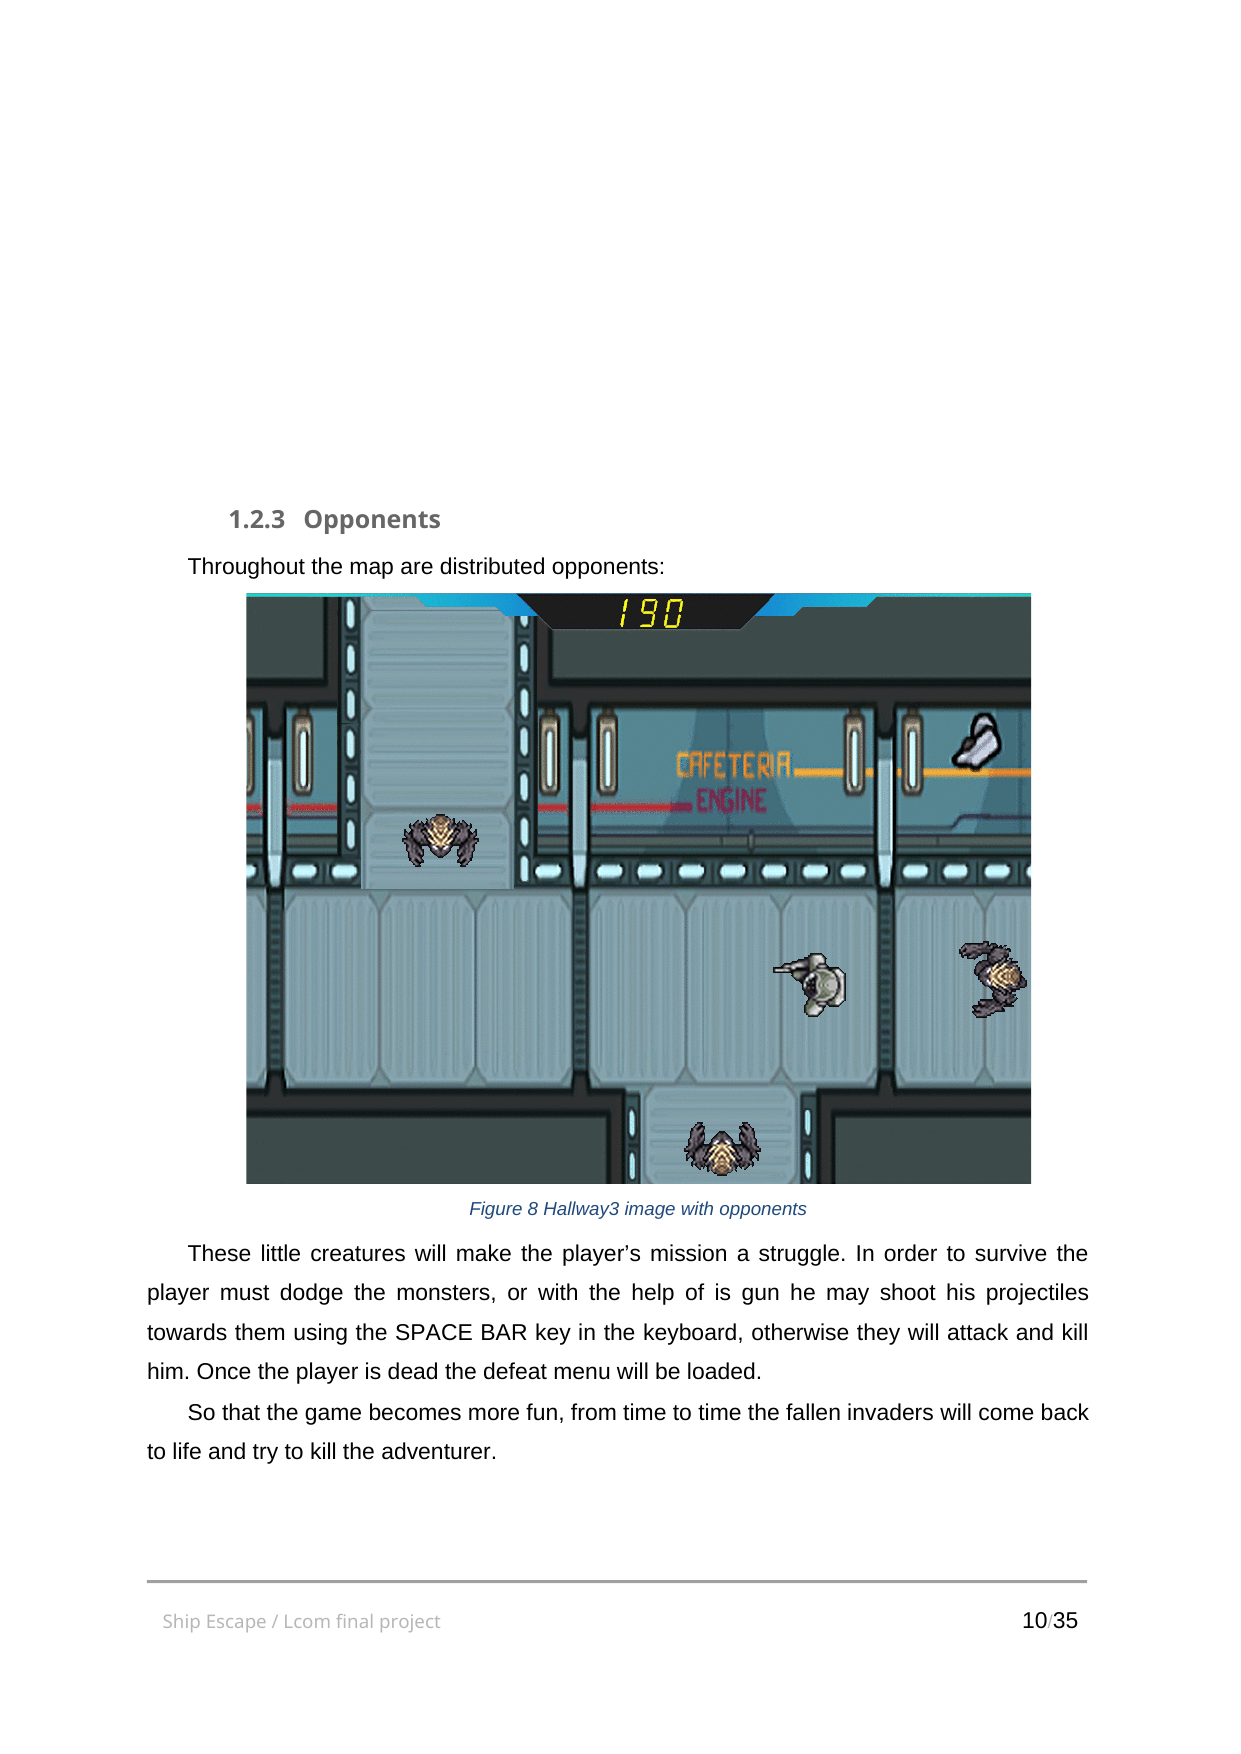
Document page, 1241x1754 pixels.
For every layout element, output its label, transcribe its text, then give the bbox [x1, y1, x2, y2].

text These little creatures will make the player’s mission a struggle. In order to survive the player must dodge the monsters, or with the help of is gun he may shoot his projectiles towards them using the SPACE BAR key in the keyboard, otherwise they will attack and kill him. Once the player is dead the defeat menu will be loaded. [147, 1240, 1090, 1385]
picture [246, 593, 1032, 1184]
text So that the game becomes more fun, from time to time the fallen invaders will come back to life and try to kill the adventurer. [147, 1399, 1090, 1465]
text Figure 8 Hallway3 image with opponents [147, 1197, 1090, 1219]
text Throughout the map are distributed opponents: [147, 553, 1090, 579]
subtitle Opponents [228, 502, 1090, 536]
